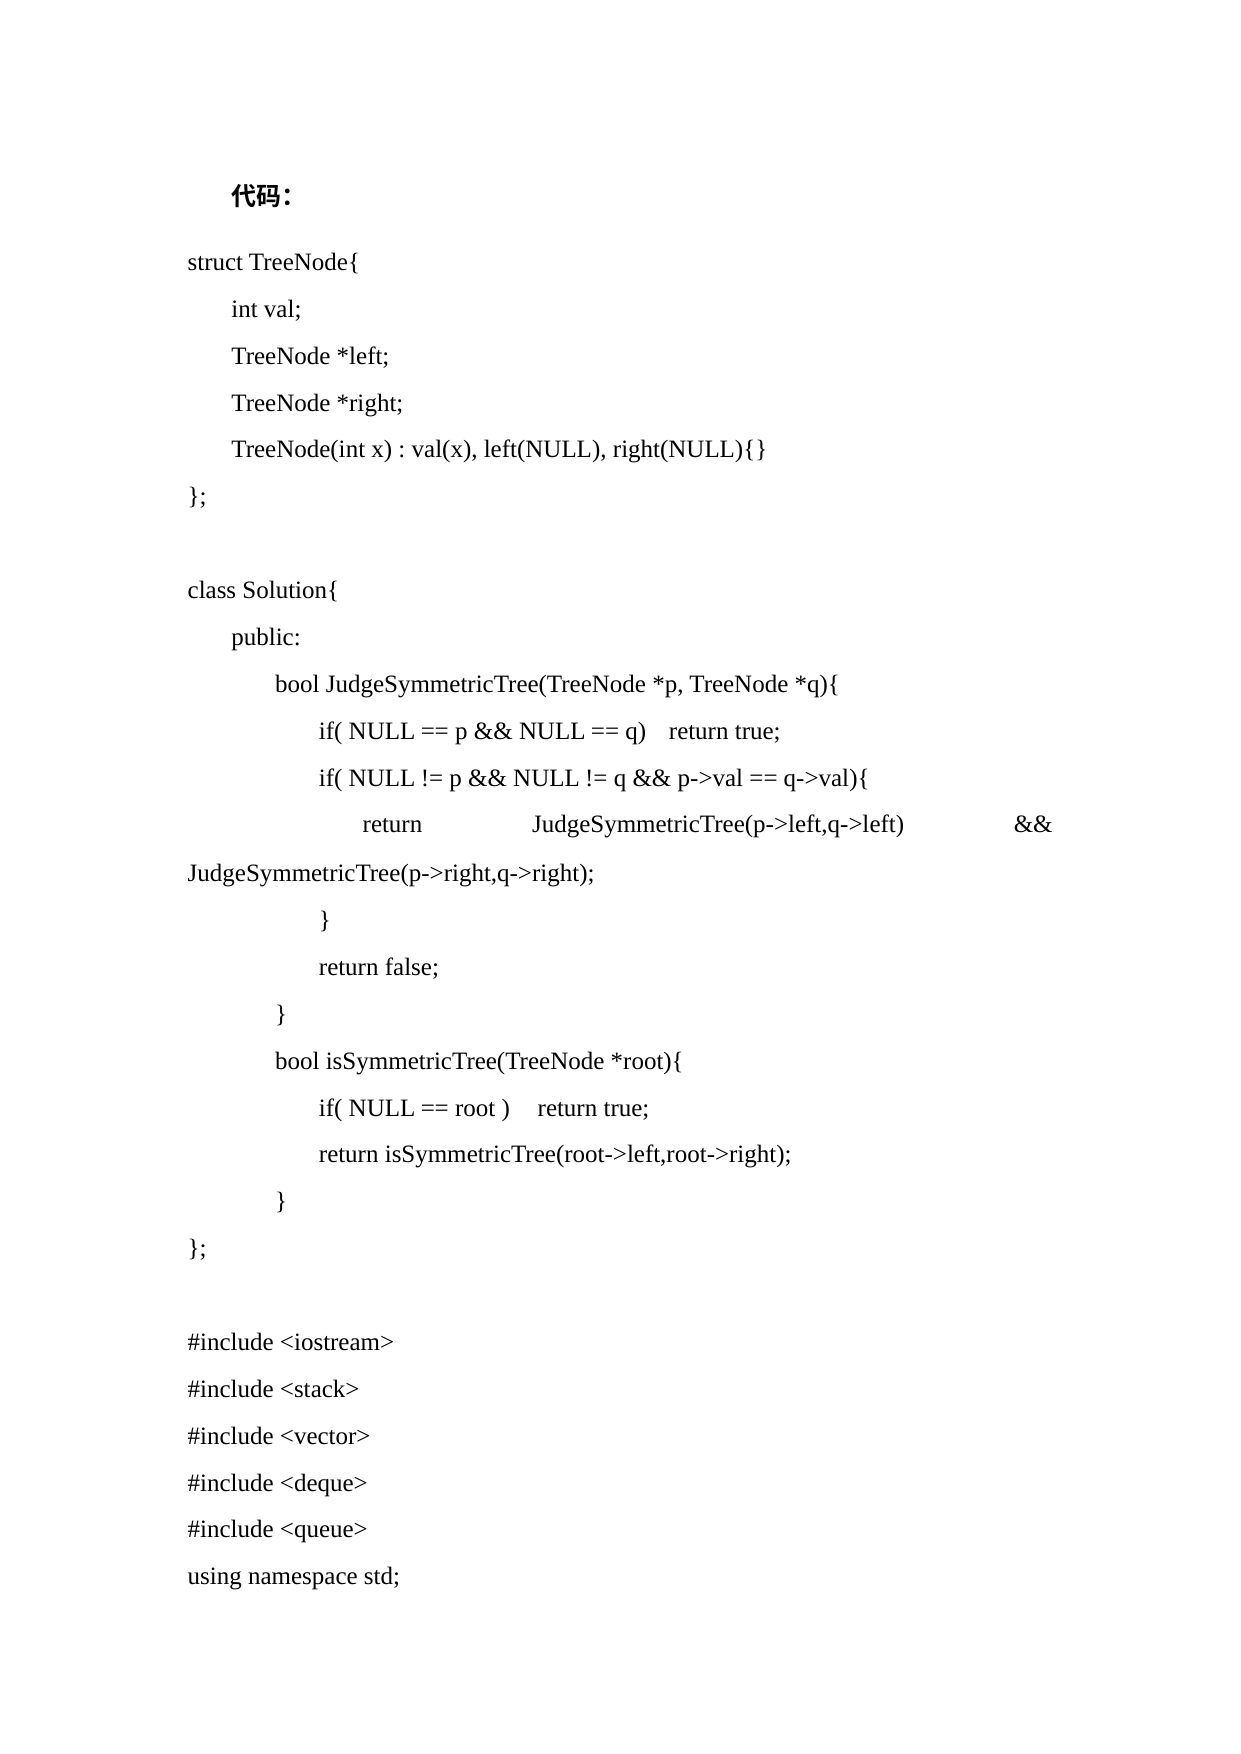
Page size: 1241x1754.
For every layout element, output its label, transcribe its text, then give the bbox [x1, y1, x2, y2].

text if( NULL != p && NULL != q && p->val == q->val){ [187, 761, 1053, 793]
text class Solution{ [187, 573, 1053, 606]
text return false; [187, 950, 1053, 983]
text public: [187, 620, 1053, 653]
text #include <deque> [187, 1466, 1053, 1498]
text #include <queue> [187, 1513, 1053, 1545]
text TreeNode *left; [187, 339, 1053, 371]
text } [187, 997, 1053, 1029]
text #include <stack> [187, 1372, 1053, 1404]
text return JudgeSymmetricTree(p->left,q->left) && JudgeSymmetricTree(p->right,q->right); [187, 808, 1053, 889]
text struct TreeNode{ [187, 245, 1053, 278]
text int val; [187, 292, 1053, 324]
text return isSymmetricTree(root->left,root->right); [187, 1138, 1053, 1170]
text #include <iostream> [187, 1325, 1053, 1358]
text bool JudgeSymmetricTree(TreeNode *p, TreeNode *q){ [187, 667, 1053, 699]
text bool isSymmetricTree(TreeNode *root){ [187, 1044, 1053, 1076]
text if( NULL == p && NULL == q) return true; [187, 714, 1053, 746]
text } [187, 903, 1053, 936]
text using namespace std; [187, 1559, 1053, 1592]
text 代码： [187, 162, 1053, 227]
text TreeNode *right; [187, 386, 1053, 418]
text #include <vector> [187, 1419, 1053, 1451]
text TreeNode(int x) : val(x), left(NULL), right(NULL){} [187, 433, 1053, 465]
text }; [187, 1231, 1053, 1264]
text } [187, 1184, 1053, 1217]
text if( NULL == root ) return true; [187, 1091, 1053, 1123]
text }; [187, 479, 1053, 512]
